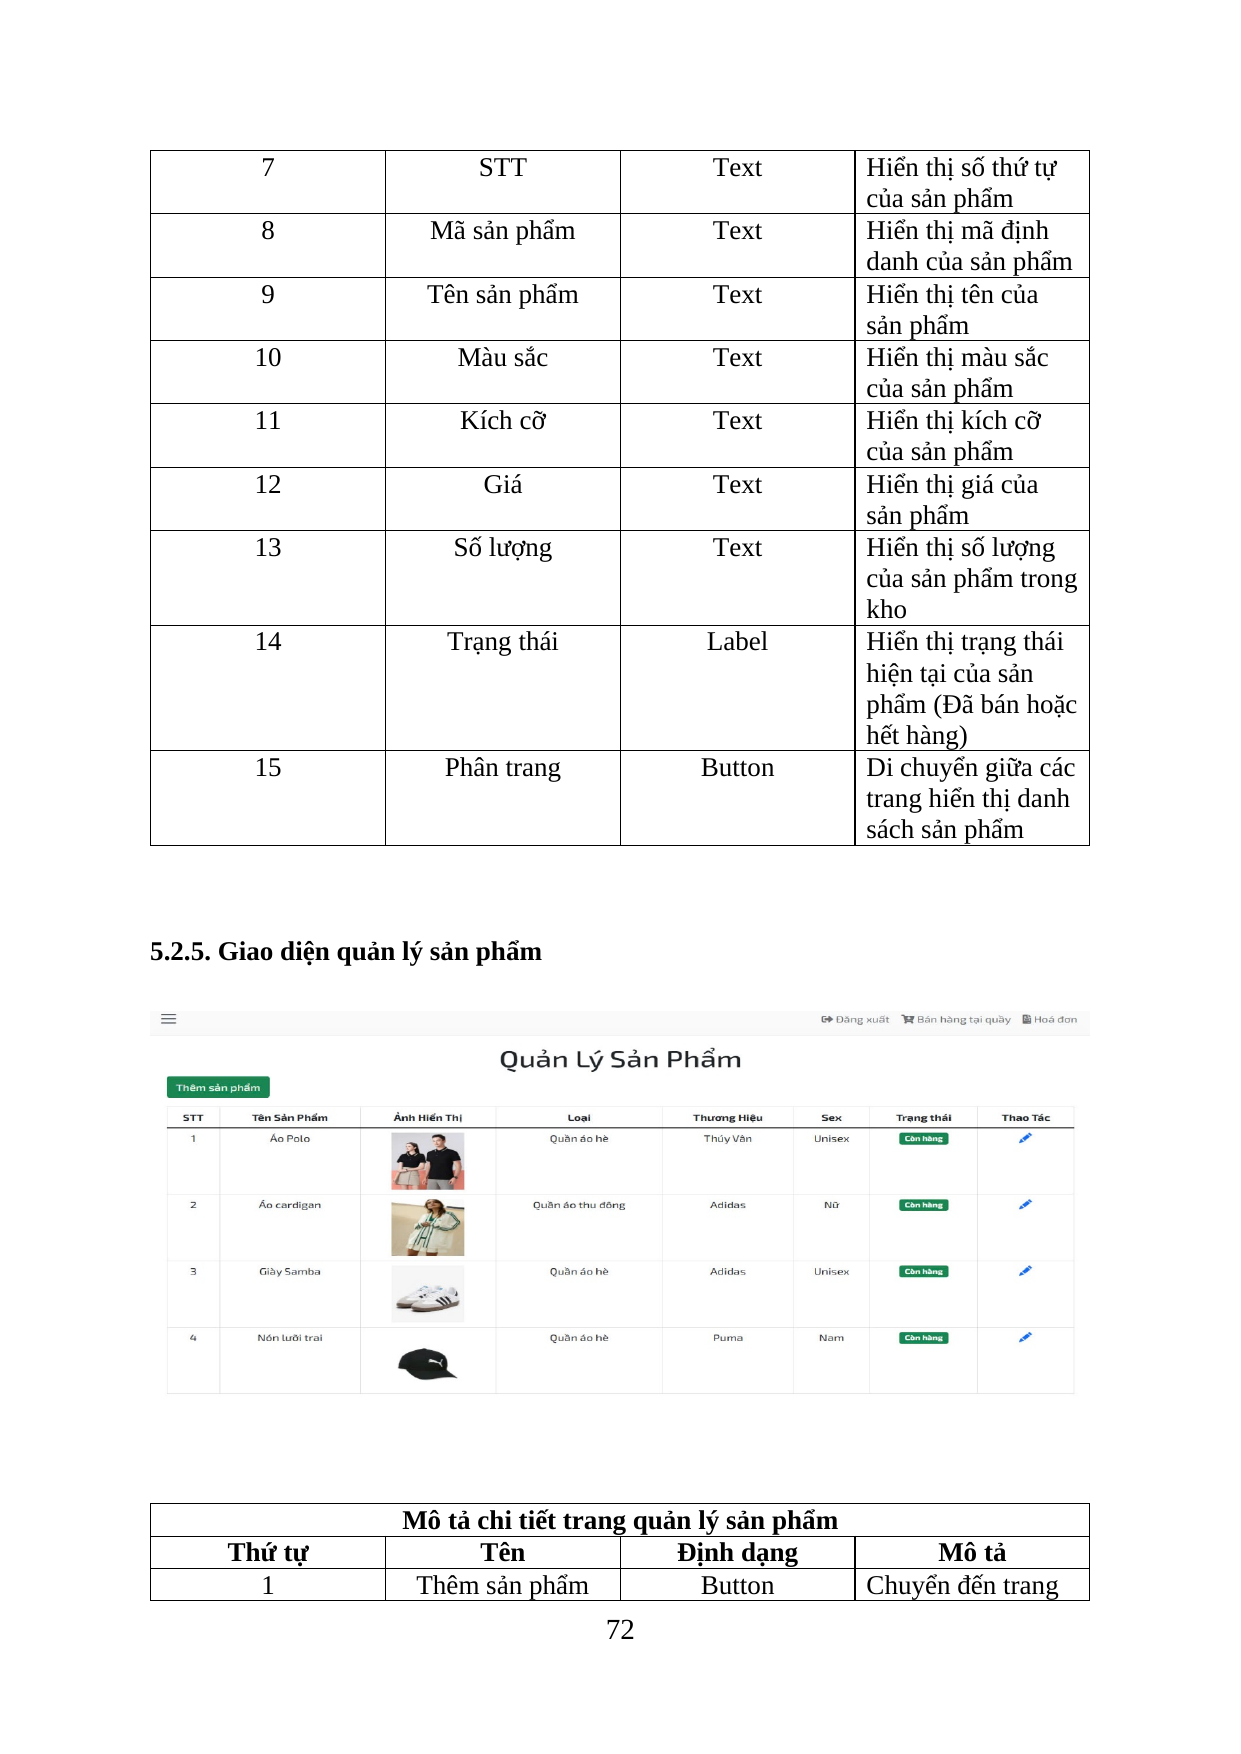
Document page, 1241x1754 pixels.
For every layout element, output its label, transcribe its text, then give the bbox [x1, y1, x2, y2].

table_cell Hiển thị giá của sản phẩm [856, 468, 1089, 530]
table_cell Text [621, 404, 854, 467]
table_cell Mã sản phẩm [386, 214, 620, 277]
table_cell Tên [386, 1537, 620, 1568]
table_cell Tên sản phẩm [386, 278, 620, 340]
table_cell Text [621, 531, 854, 624]
picture [150, 1011, 1090, 1414]
table_cell 1 [151, 1569, 385, 1600]
table_cell Hiển thị mã định danh của sản phẩm [856, 214, 1089, 277]
table_cell Phân trang [386, 751, 620, 844]
table_cell Định dạng [621, 1537, 854, 1568]
table_cell Hiển thị tên của sản phẩm [856, 278, 1089, 340]
table_cell Label [621, 626, 854, 750]
table_cell 12 [151, 468, 385, 530]
table_cell Trạng thái [386, 626, 620, 750]
subtitle 5.2.5. Giao diện quản lý sản phẩm [150, 935, 1090, 966]
table_cell Giá [386, 468, 620, 530]
table_cell Text [621, 278, 854, 340]
table_cell Thứ tự [151, 1537, 385, 1568]
table_cell Số lượng [386, 531, 620, 624]
table_cell Mô tả [856, 1537, 1089, 1568]
table_cell Button [621, 1569, 854, 1600]
table_header Mô tả chi tiết trang quản lý sản phẩm [151, 1504, 1089, 1536]
table_cell 8 [151, 214, 385, 277]
table_cell 11 [151, 404, 385, 467]
table_cell 9 [151, 278, 385, 340]
table_cell Text [621, 468, 854, 530]
table_cell Hiển thị màu sắc của sản phẩm [856, 341, 1089, 403]
table_cell Di chuyển giữa các trang hiển thị danh sách sản phẩm [856, 751, 1089, 844]
table_cell Hiển thị kích cỡ của sản phẩm [856, 404, 1089, 467]
table_cell Text [621, 214, 854, 277]
table_cell Thêm sản phẩm [386, 1569, 620, 1600]
table_cell 14 [151, 626, 385, 750]
table_cell 13 [151, 531, 385, 624]
table_cell Hiển thị số lượng của sản phẩm trong kho [856, 531, 1089, 624]
table_cell Text [621, 151, 854, 213]
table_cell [856, 1569, 1089, 1600]
table_cell Button [621, 751, 854, 844]
table_cell 10 [151, 341, 385, 403]
table_cell Hiển thị số thứ tự của sản phẩm [856, 151, 1089, 213]
table_cell Kích cỡ [386, 404, 620, 467]
table_cell 15 [151, 751, 385, 844]
table_cell Text [621, 341, 854, 403]
table_cell Màu sắc [386, 341, 620, 403]
table_cell 7 [151, 151, 385, 213]
table_cell Hiển thị trạng thái hiện tại của sản phẩm (Đã bán hoặc hết hàng) [856, 626, 1089, 750]
table_cell STT [386, 151, 620, 213]
